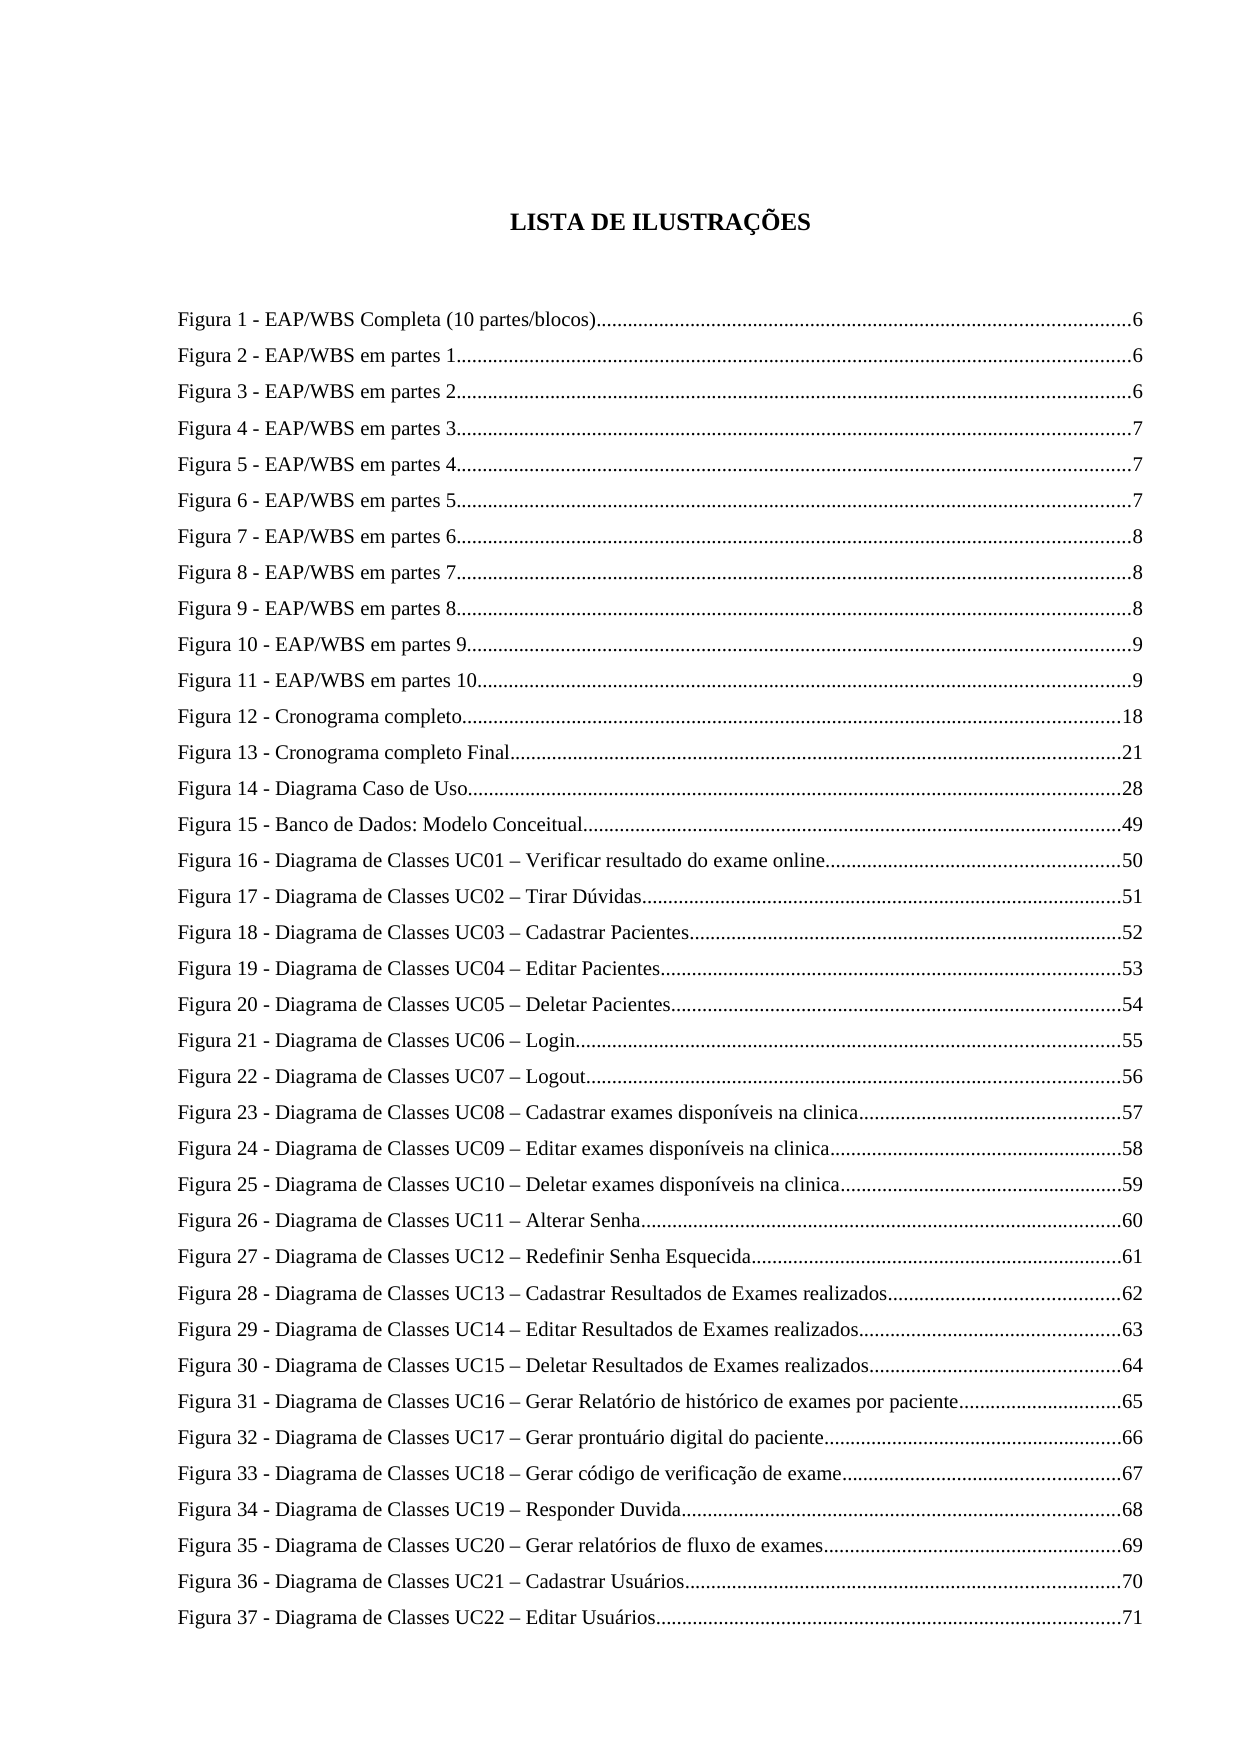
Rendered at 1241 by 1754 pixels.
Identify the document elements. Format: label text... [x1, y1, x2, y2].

text Figura 23 - Diagrama de Classes UC08 – Cadastrar exames disponíveis na clinica 57 [177, 1100, 1144, 1124]
text Figura 27 - Diagrama de Classes UC12 – Redefinir Senha Esquecida 61 [177, 1244, 1144, 1268]
text Figura 36 - Diagrama de Classes UC21 – Cadastrar Usuários 70 [177, 1569, 1144, 1593]
text Figura 21 - Diagrama de Classes UC06 – Login 55 [177, 1028, 1144, 1052]
text LISTA DE ILUSTRAÇÕES [177, 207, 1144, 236]
text Figura 16 - Diagrama de Classes UC01 – Verificar resultado do exame online 50 [177, 848, 1144, 872]
text Figura 3 - EAP/WBS em partes 2 6 [177, 379, 1144, 403]
text Figura 18 - Diagrama de Classes UC03 – Cadastrar Pacientes 52 [177, 920, 1144, 944]
text Figura 19 - Diagrama de Classes UC04 – Editar Pacientes 53 [177, 956, 1144, 980]
text Figura 29 - Diagrama de Classes UC14 – Editar Resultados de Exames realizados 63 [177, 1317, 1144, 1341]
text Figura 10 - EAP/WBS em partes 9 9 [177, 632, 1144, 656]
text Figura 8 - EAP/WBS em partes 7 8 [177, 560, 1144, 584]
text Figura 22 - Diagrama de Classes UC07 – Logout 56 [177, 1064, 1144, 1088]
text Figura 30 - Diagrama de Classes UC15 – Deletar Resultados de Exames realizados 64 [177, 1353, 1144, 1377]
text Figura 35 - Diagrama de Classes UC20 – Gerar relatórios de fluxo de exames 69 [177, 1533, 1144, 1557]
text Figura 6 - EAP/WBS em partes 5 7 [177, 488, 1144, 512]
text Figura 24 - Diagrama de Classes UC09 – Editar exames disponíveis na clinica 58 [177, 1136, 1144, 1160]
text Figura 11 - EAP/WBS em partes 10 9 [177, 668, 1144, 692]
text Figura 5 - EAP/WBS em partes 4 7 [177, 452, 1144, 476]
text Figura 20 - Diagrama de Classes UC05 – Deletar Pacientes 54 [177, 992, 1144, 1016]
text Figura 31 - Diagrama de Classes UC16 – Gerar Relatório de histórico de exames por paciente 65 [177, 1389, 1144, 1413]
text Figura 37 - Diagrama de Classes UC22 – Editar Usuários 71 [177, 1605, 1144, 1629]
text Figura 2 - EAP/WBS em partes 1 6 [177, 343, 1144, 367]
text Figura 12 - Cronograma completo 18 [177, 704, 1144, 728]
text Figura 34 - Diagrama de Classes UC19 – Responder Duvida 68 [177, 1497, 1144, 1521]
text Figura 1 - EAP/WBS Completa (10 partes/blocos) 6 [177, 307, 1144, 331]
text Figura 28 - Diagrama de Classes UC13 – Cadastrar Resultados de Exames realizados 62 [177, 1281, 1144, 1304]
text Figura 9 - EAP/WBS em partes 8 8 [177, 596, 1144, 620]
text Figura 26 - Diagrama de Classes UC11 – Alterar Senha 60 [177, 1208, 1144, 1232]
text Figura 7 - EAP/WBS em partes 6 8 [177, 524, 1144, 548]
text Figura 17 - Diagrama de Classes UC02 – Tirar Dúvidas 51 [177, 884, 1144, 908]
text Figura 25 - Diagrama de Classes UC10 – Deletar exames disponíveis na clinica 59 [177, 1172, 1144, 1196]
text Figura 14 - Diagrama Caso de Uso 28 [177, 776, 1144, 800]
text Figura 33 - Diagrama de Classes UC18 – Gerar código de verificação de exame 67 [177, 1461, 1144, 1485]
text Figura 4 - EAP/WBS em partes 3 7 [177, 416, 1144, 439]
text Figura 15 - Banco de Dados: Modelo Conceitual 49 [177, 812, 1144, 836]
text Figura 32 - Diagrama de Classes UC17 – Gerar prontuário digital do paciente 66 [177, 1425, 1144, 1449]
text Figura 13 - Cronograma completo Final 21 [177, 740, 1144, 764]
